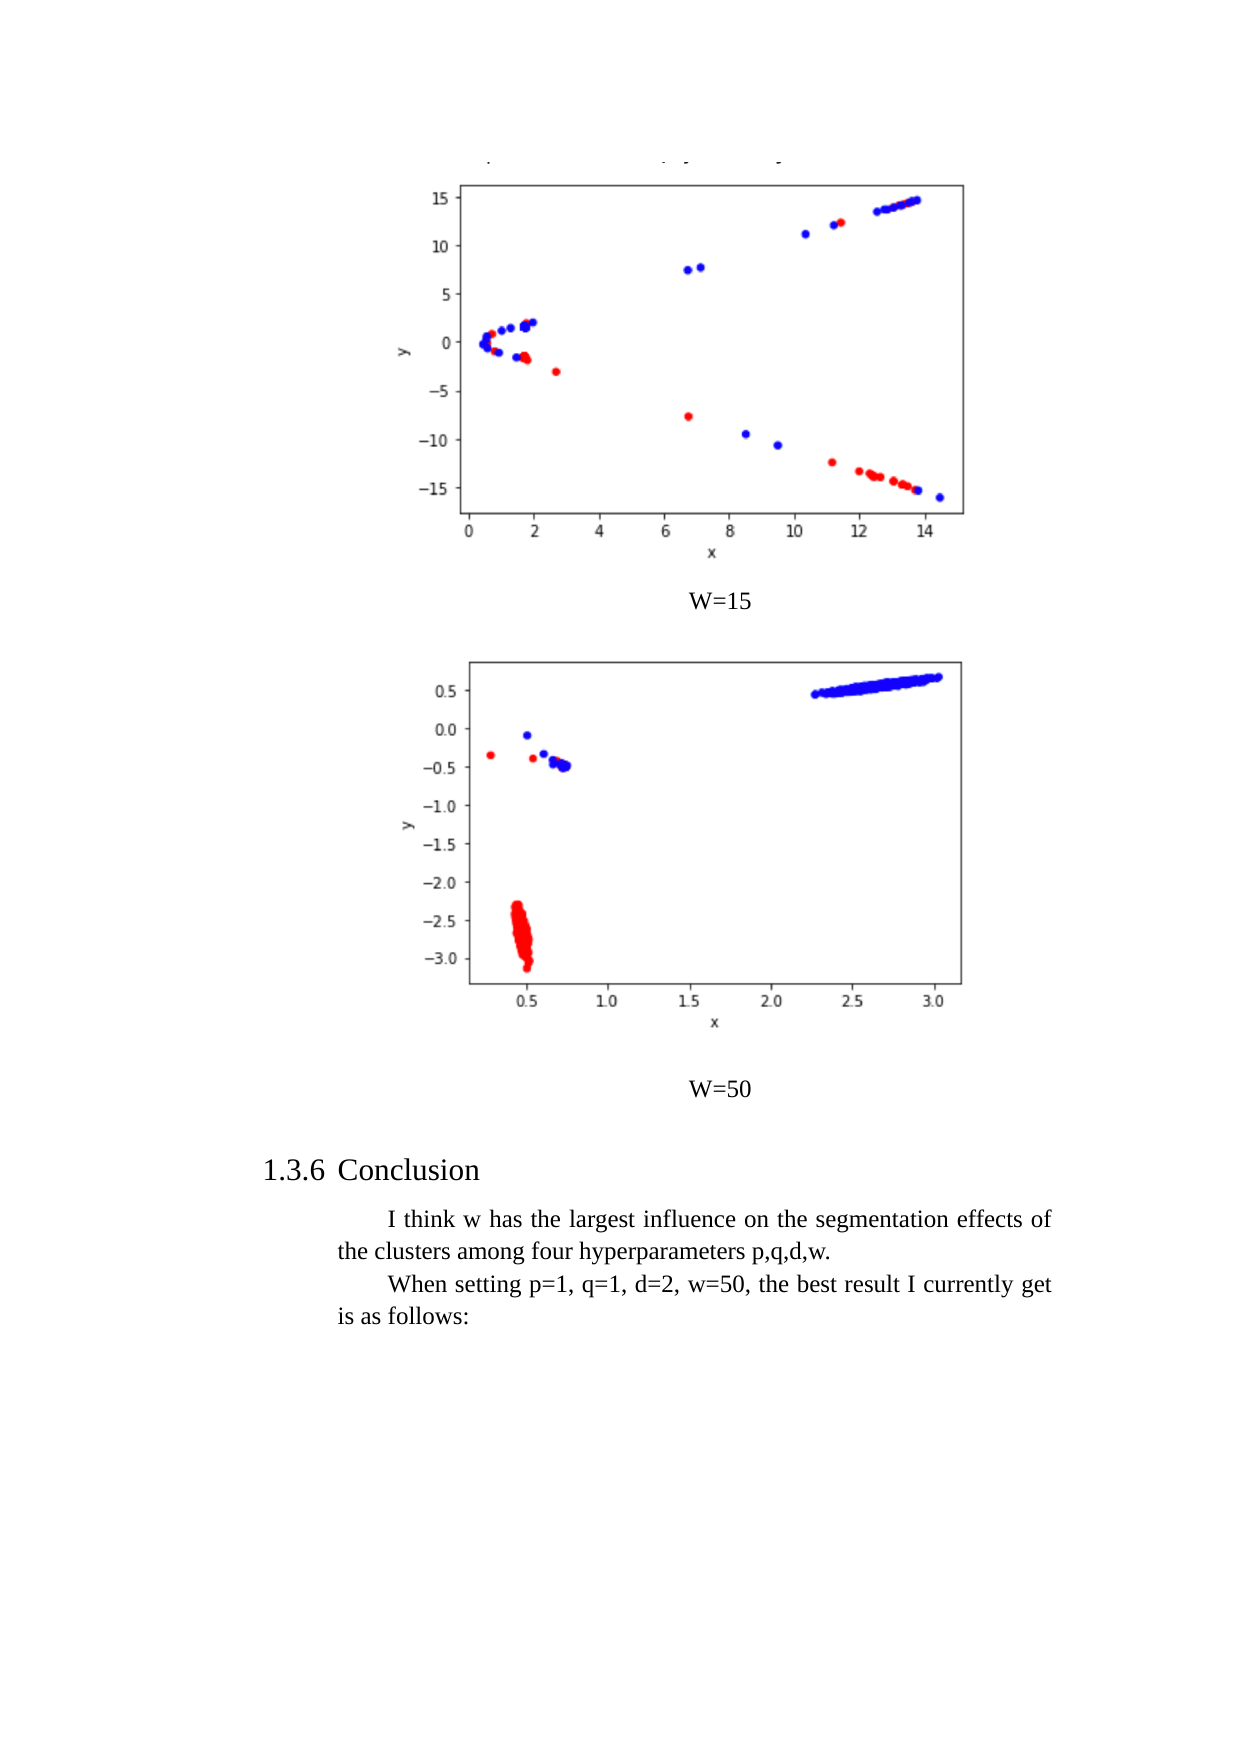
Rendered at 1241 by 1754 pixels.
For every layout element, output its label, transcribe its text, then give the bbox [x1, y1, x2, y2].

list W=50 [337, 1072, 1053, 1104]
list Conclusion [262, 1137, 1053, 1202]
picture [387, 649, 983, 1049]
list W=15 [337, 584, 1053, 617]
picture [387, 162, 995, 569]
list I think w has the largest influence on the segmentation effects of the clusters among four hyperparameters p,q,d,w. [337, 1202, 1053, 1267]
list When setting p=1, q=1, d=2, w=50, the best result I currently get is as follows: [337, 1267, 1053, 1332]
